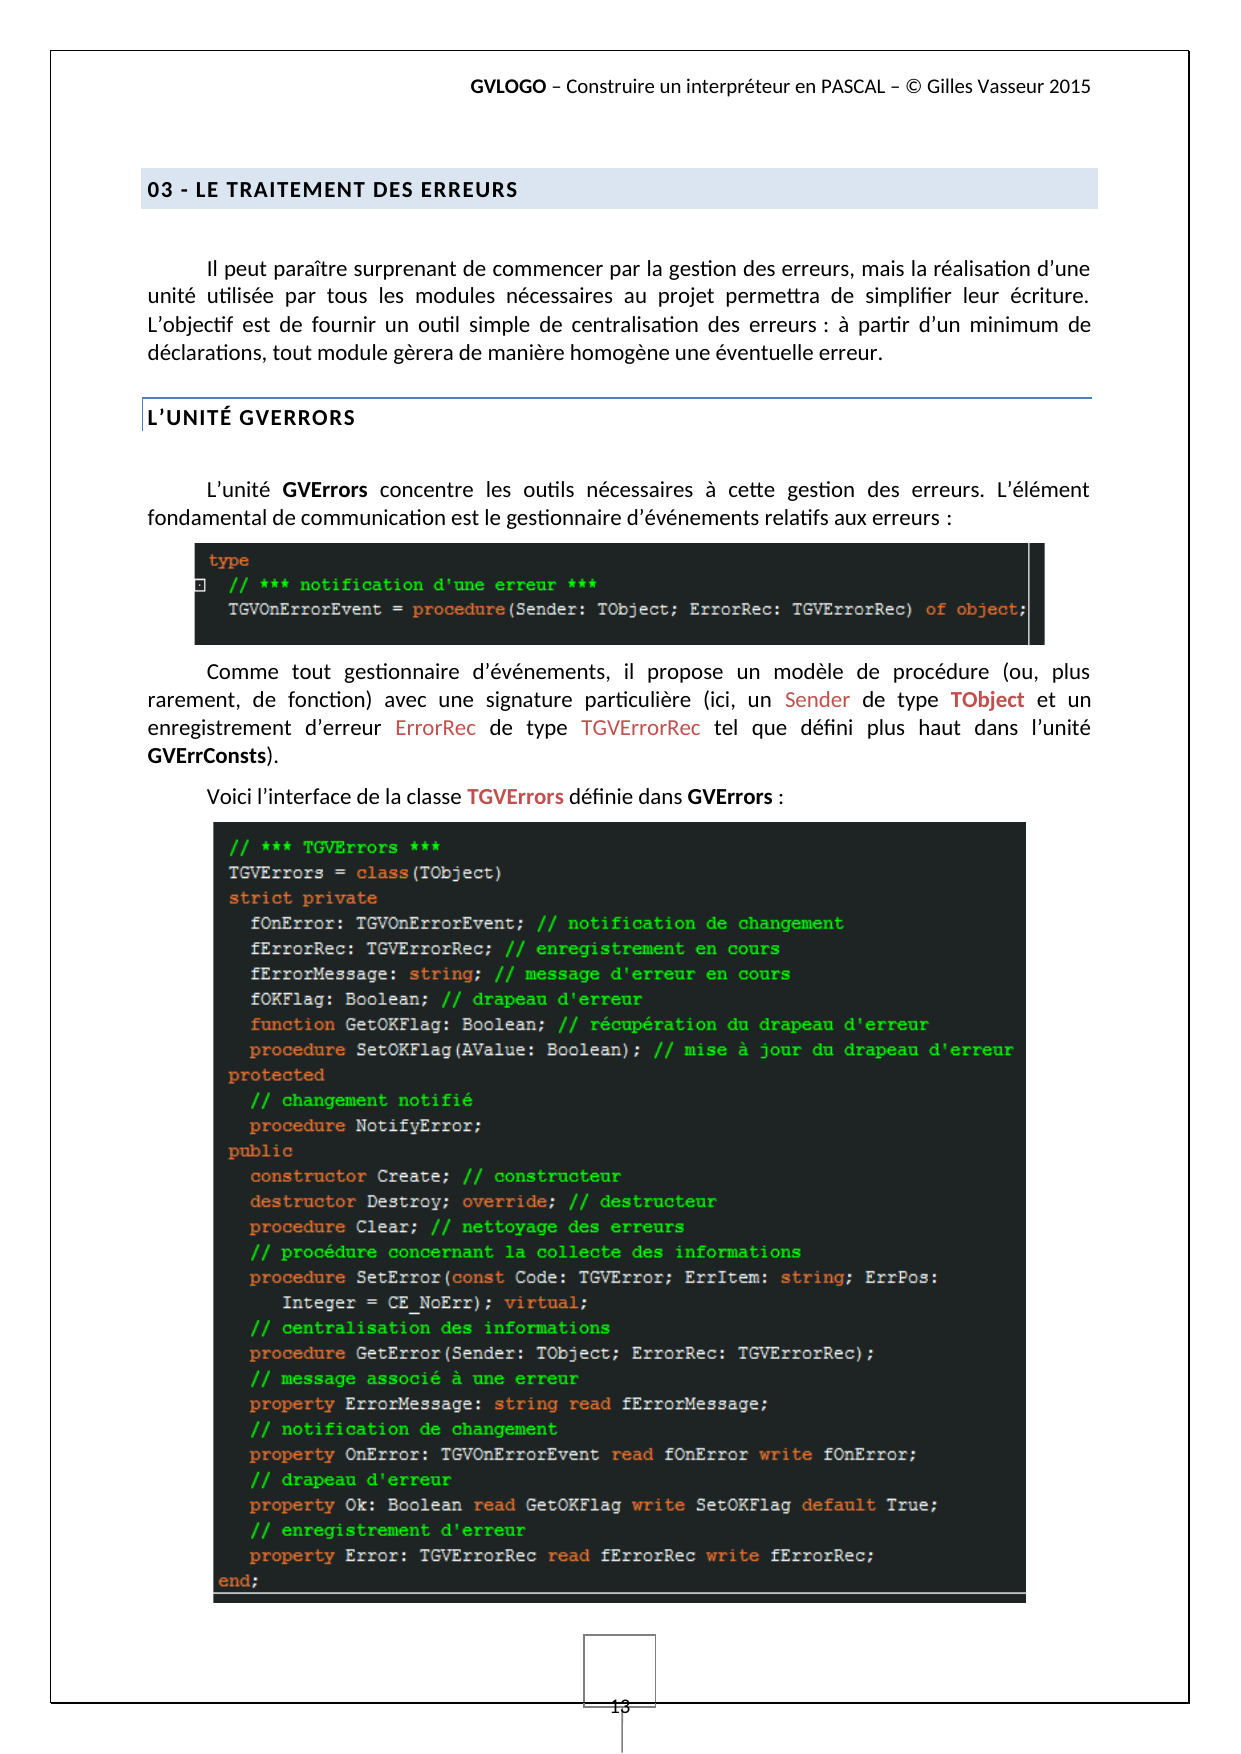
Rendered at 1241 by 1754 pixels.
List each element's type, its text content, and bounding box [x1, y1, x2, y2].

subtitle 03 - Le traitement des erreurs [148, 175, 1092, 203]
text Il peut paraître surprenant de commencer par la gestion des erreurs, mais la réalisation d’une unité utilisée par tous les modules nécessaires au projet permettra de simplifier leur écriture. L’objectif est de fournir un outil simple de centralisation des erreurs : à partir d’un minimum de déclarations, tout module gèrera de manière homogène une éventuelle erreur. [147, 254, 1092, 366]
text L’unité GVErrors concentre les outils nécessaires à cette gestion des erreurs. L’élément fondamental de communication est le gestionnaire d’événements relatifs aux erreurs : [147, 475, 1092, 531]
picture [213, 822, 1026, 1603]
subtitle L’unité GVErrors [143, 399, 1092, 431]
picture [194, 543, 1045, 645]
text Voici l’interface de la classe TGVErrors définie dans GVErrors : [147, 782, 1092, 810]
text Comme tout gestionnaire d’événements, il propose un modèle de procédure (ou, plus rarement, de fonction) avec une signature particulière (ici, un Sender de type TObject et un enregistrement d’erreur ErrorRec de type TGVErrorRec tel que défini plus haut dans l’unité GVErrConsts). [147, 657, 1092, 769]
